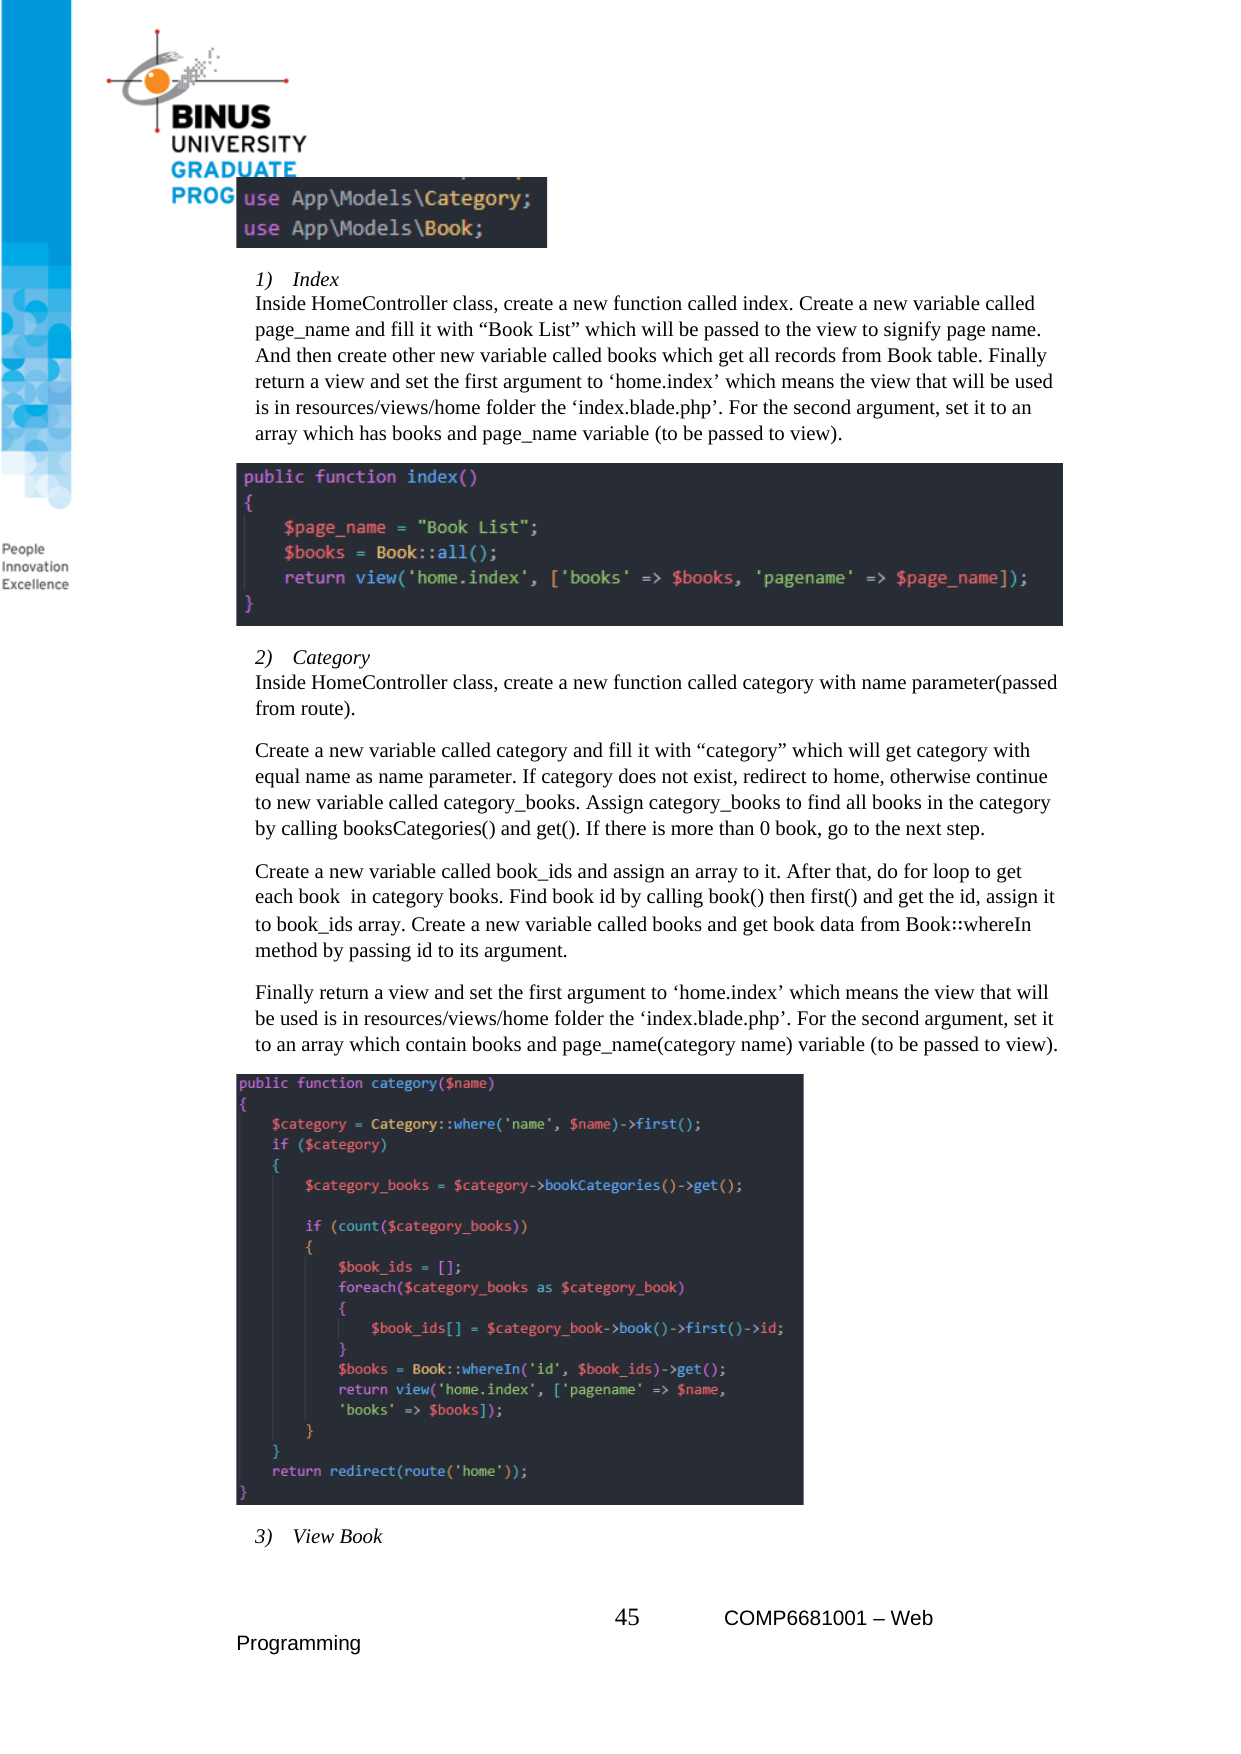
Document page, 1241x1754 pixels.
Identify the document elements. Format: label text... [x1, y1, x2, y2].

subtitle Index [236, 266, 1063, 291]
text Finally return a view and set the first argument to ‘home.index’ which means the view that will be used is in resources/views/home folder the ‘index.blade.php’. For the second argument, set it to an array which contain books and page_name(category name) variable (to be passed to view). [255, 980, 1063, 1056]
picture [0, 0, 1063, 626]
subtitle View Book [236, 1523, 1063, 1548]
text Create a new variable called category and fill it with “category” which will get category with equal name as name parameter. If category does not exist, redirect to home, otherwise continue to new variable called category_books. Assign category_books to find all books in the category by calling booksCategories() and get(). If there is more than 0 book, go to the next step. [255, 738, 1063, 840]
picture [236, 1074, 804, 1505]
text Create a new variable called book_ids and assign an array to it. After that, do for loop to get each book in category books. Find book id by calling book() then first() and get the id, assign it to book_ids array. Create a new variable called books and get book data from Book∷whereIn method by passing id to its argument. [255, 858, 1063, 962]
text Inside HomeController class, create a new function called index. Create a new variable called page_name and fill it with “Book List” which will be passed to the view to signify page name. And then create other new variable called books which get all records from Book table. Finally return a view and set the first argument to ‘home.index’ which means the view that will be used is in resources/views/home folder the ‘index.blade.php’. For the second argument, set it to an array which has books and page_name variable (to be passed to view). [255, 291, 1063, 445]
subtitle Category [236, 644, 1063, 669]
text Inside HomeController class, create a new function called category with name parameter(passed from route). [255, 669, 1063, 719]
